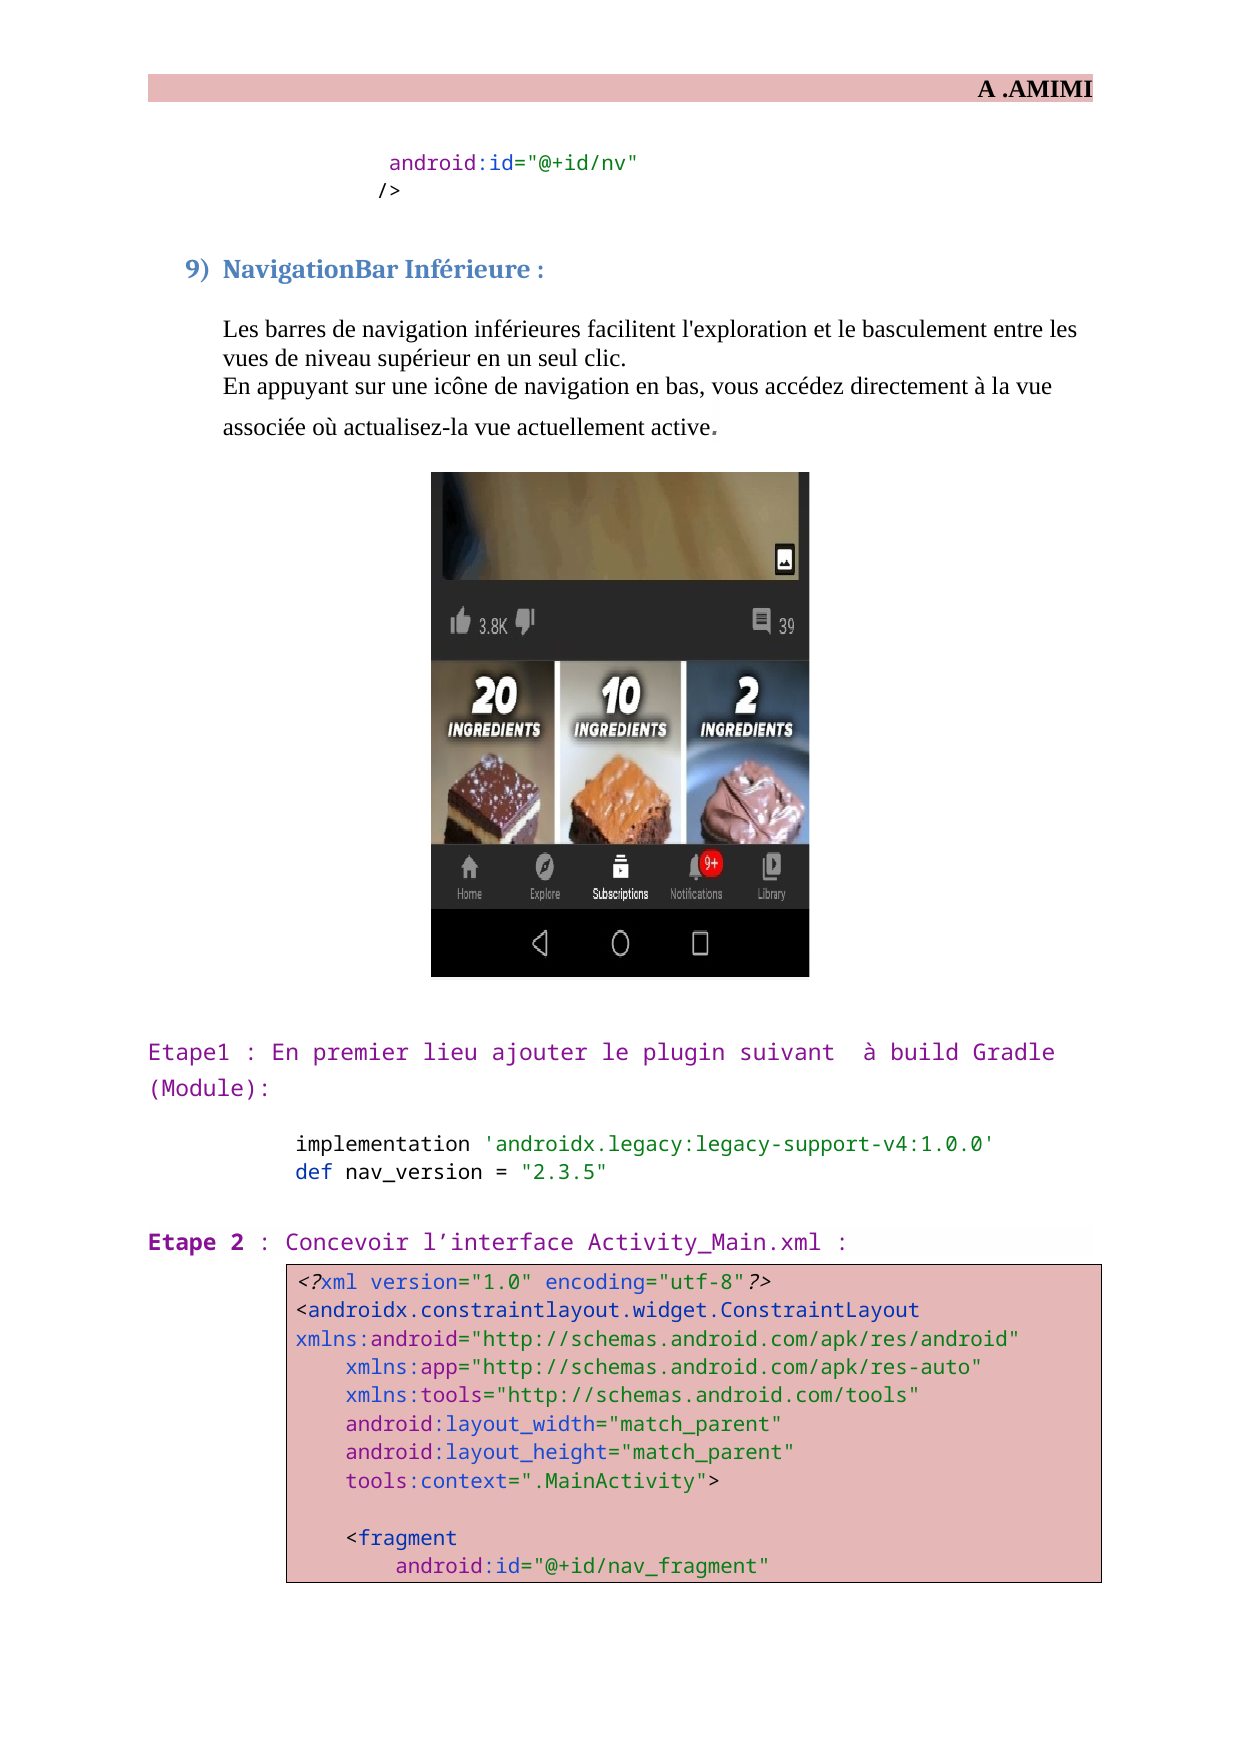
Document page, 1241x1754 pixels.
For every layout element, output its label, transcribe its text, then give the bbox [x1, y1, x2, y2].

subtitle NavigationBar Inférieure : [185, 254, 1093, 285]
text Les barres de navigation inférieures facilitent l'exploration et le basculement entre les vues de niveau supérieur en un seul clic. [223, 314, 1093, 371]
text implementation 'androidx.legacy:legacy-support-v4:1.0.0' def nav_version = "2.3.5" [295, 1129, 1093, 1186]
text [338, 148, 1093, 204]
subtitle Etape 2 : Concevoir l’interface Activity_Main.xml : [148, 1226, 1093, 1257]
picture [430, 472, 810, 980]
text Etape1 : En premier lieu ajouter le plugin suivant à build Gradle (Module): [148, 1036, 1093, 1103]
text En appuyant sur une icône de navigation en bas, vous accédez directement à la vue associée où actualisez-la vue actuellement active. [223, 371, 1093, 443]
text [287, 1265, 1101, 1582]
